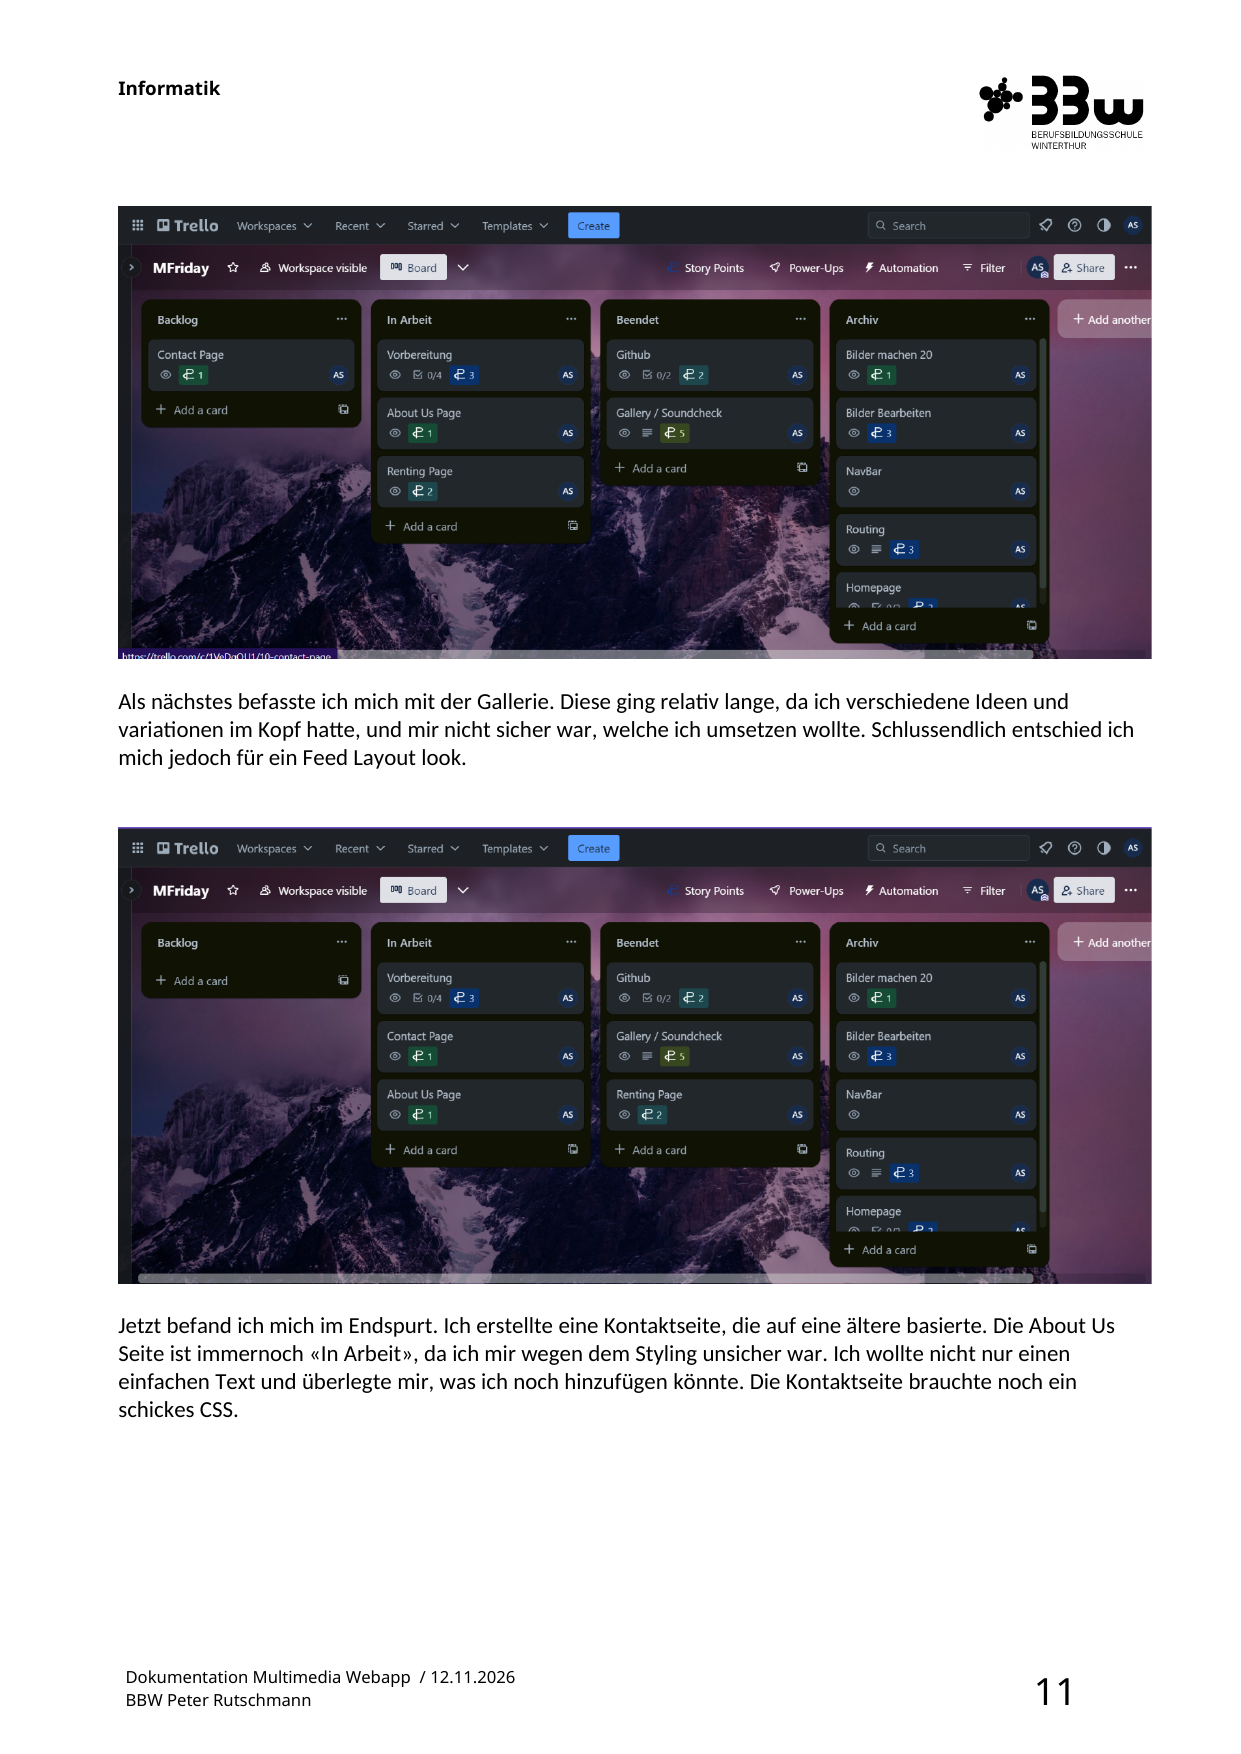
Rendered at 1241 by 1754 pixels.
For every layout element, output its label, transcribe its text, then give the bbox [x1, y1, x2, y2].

picture [978, 75, 1145, 150]
text Jetzt befand ich mich im Endspurt. Ich erstellte eine Kontaktseite, die auf eine ältere basierte. Die About Us Seite ist immernoch «In Arbeit», da ich mir wegen dem Styling unsicher war. Ich wollte nicht nur einen einfachen Text und überlegte mir, was ich noch hinzufügen könnte. Die Kontaktseite brauchte noch ein schickes CSS. [118, 1311, 1152, 1423]
picture [118, 827, 1152, 1284]
text Als nächstes befasste ich mich mit der Gallerie. Diese ging relativ lange, da ich verschiedene Ideen und variationen im Kopf hatte, und mir nicht sicher war, welche ich umsetzen wollte. Schlussendlich entschied ich mich jedoch für ein Feed Layout look. [118, 687, 1152, 771]
picture [118, 206, 1152, 659]
